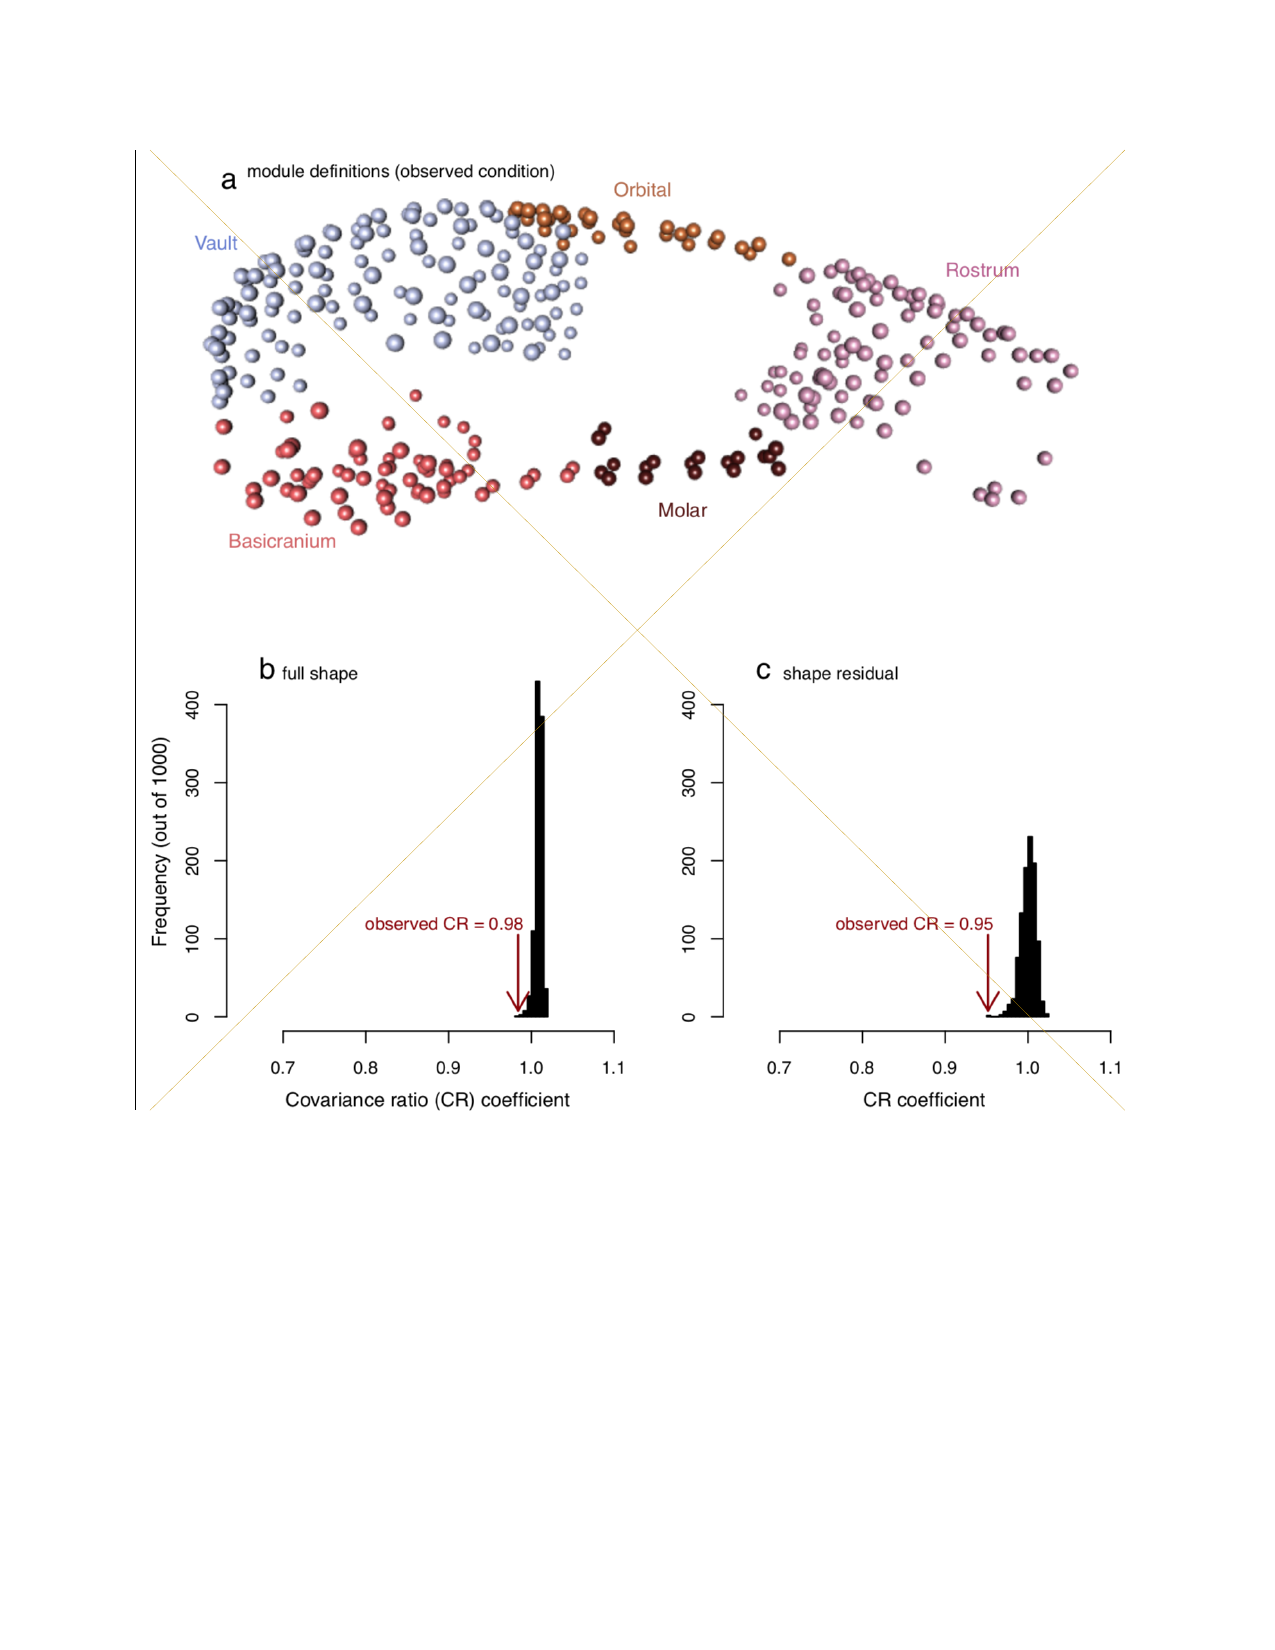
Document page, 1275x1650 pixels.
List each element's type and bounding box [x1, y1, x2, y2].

picture [152, 150, 1123, 629]
picture [150, 152, 636, 1109]
picture [151, 631, 1124, 1111]
picture [639, 152, 1125, 1109]
